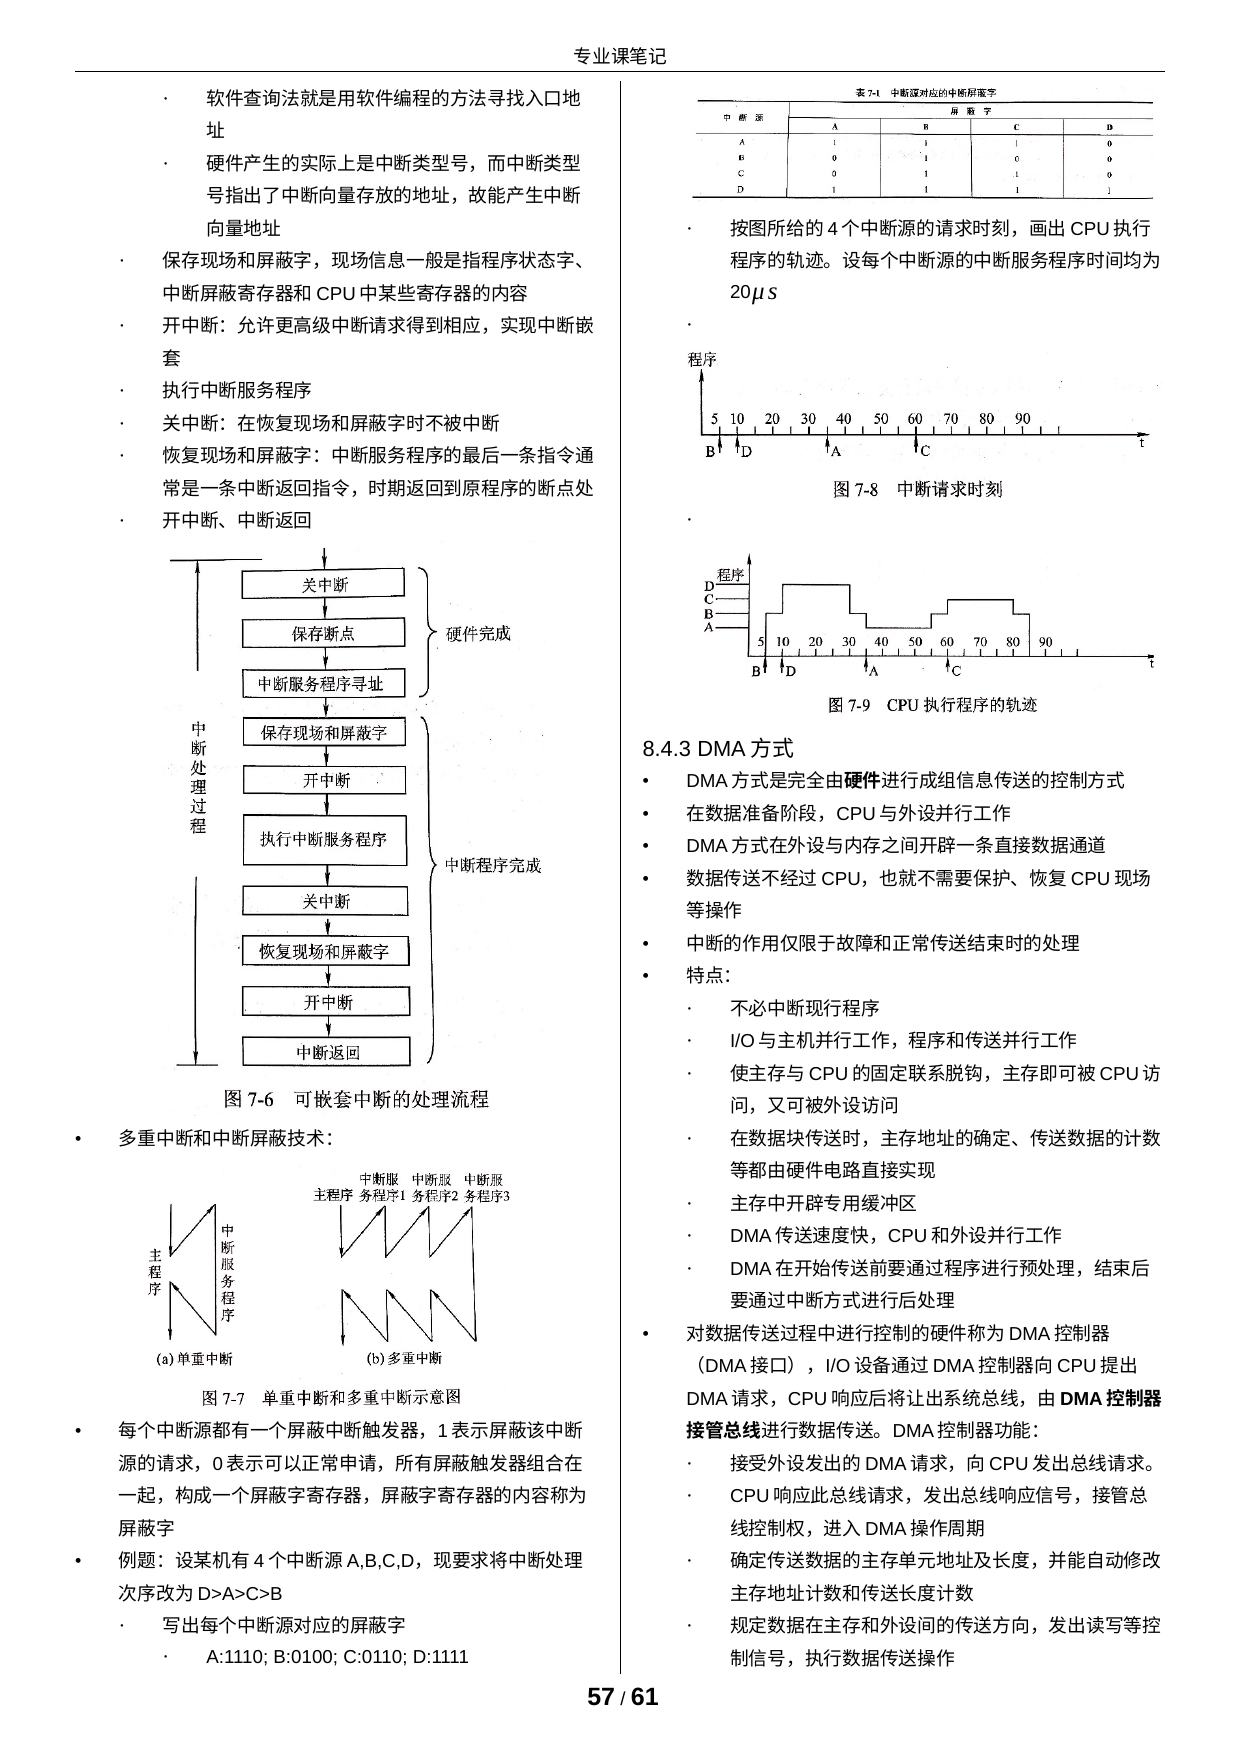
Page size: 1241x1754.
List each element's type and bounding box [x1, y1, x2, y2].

picture [162, 541, 546, 1116]
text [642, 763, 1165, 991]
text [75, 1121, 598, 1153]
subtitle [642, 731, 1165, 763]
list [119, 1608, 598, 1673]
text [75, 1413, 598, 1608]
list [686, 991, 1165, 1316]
picture [686, 343, 1163, 501]
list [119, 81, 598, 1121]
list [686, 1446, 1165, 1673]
picture [686, 549, 1154, 717]
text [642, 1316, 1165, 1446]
picture [118, 1157, 520, 1409]
picture [686, 86, 1165, 205]
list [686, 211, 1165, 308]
